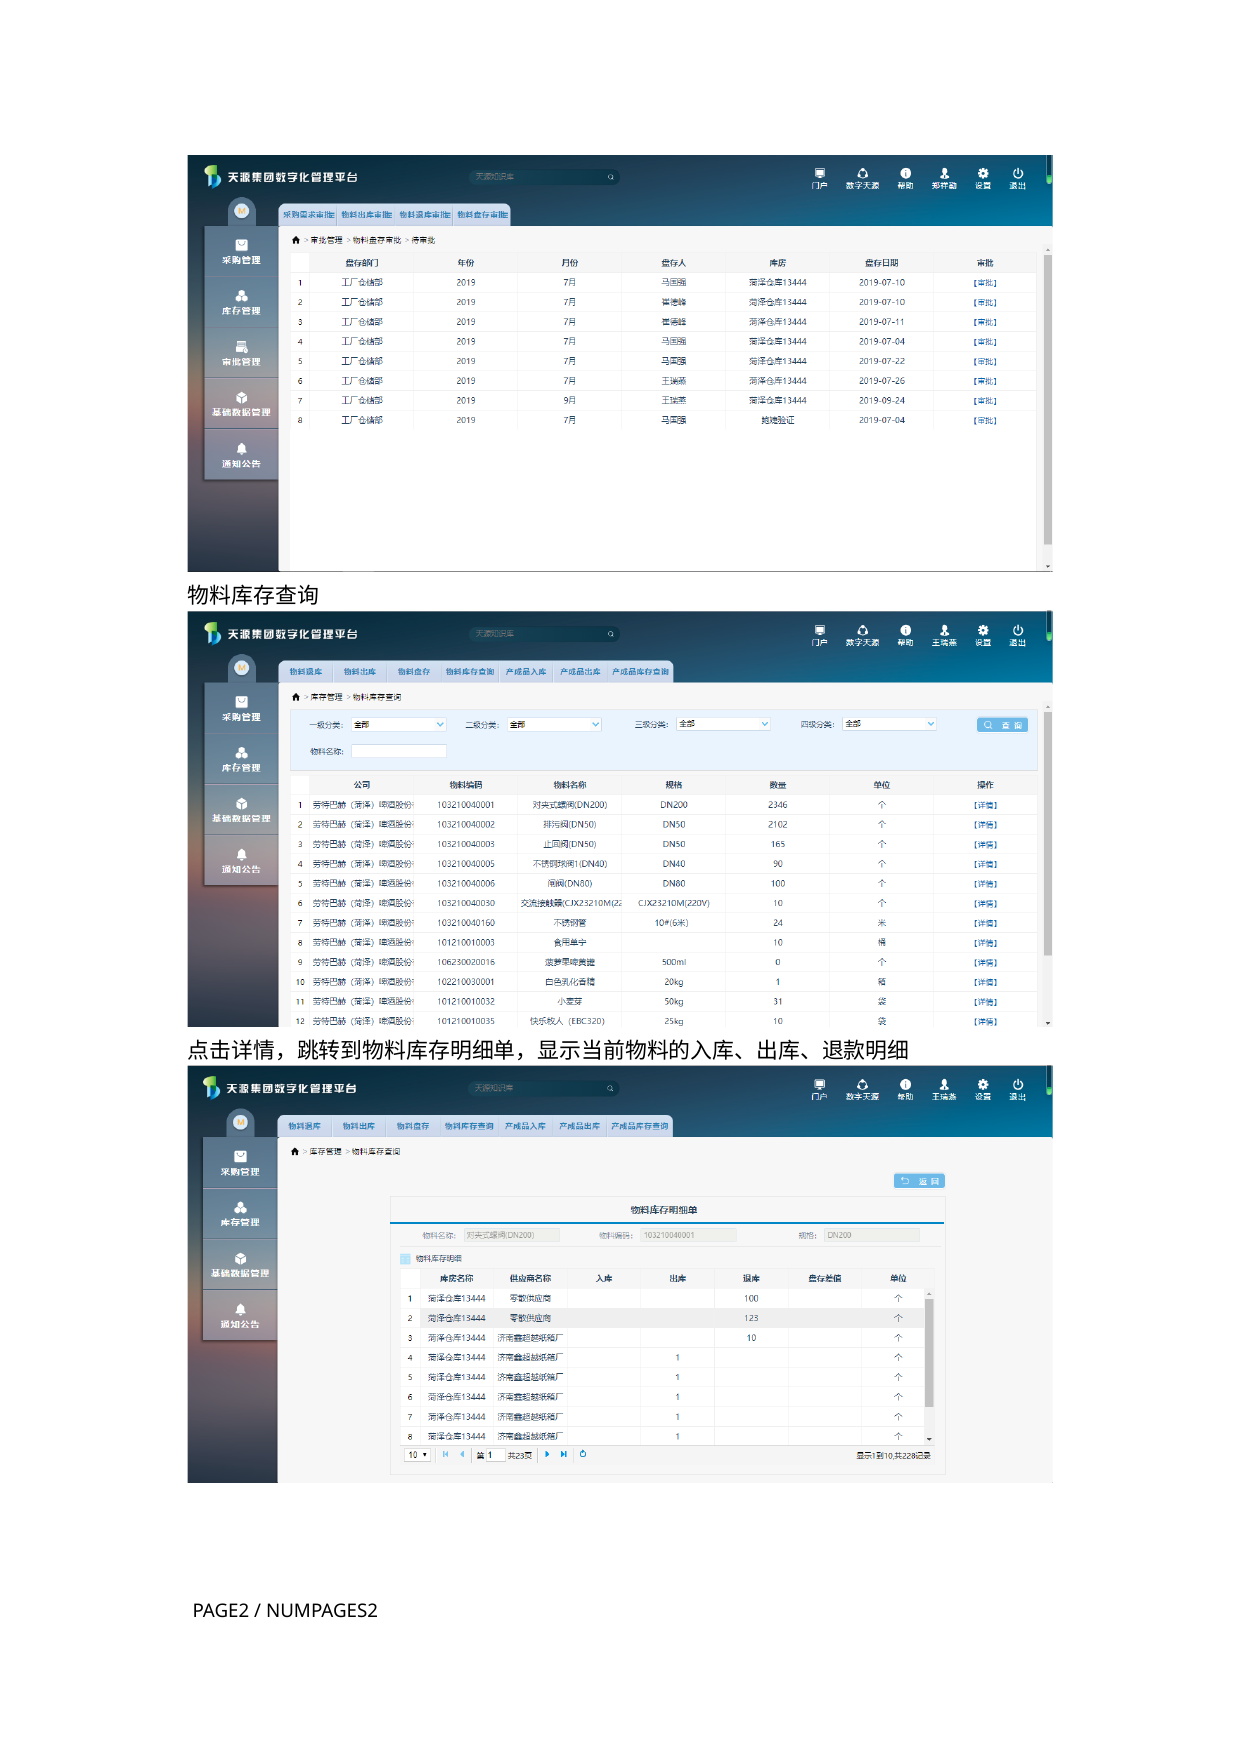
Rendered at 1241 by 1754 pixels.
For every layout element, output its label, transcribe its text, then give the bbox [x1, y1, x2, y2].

text 点击详情，跳转到物料库存明细单，显示当前物料的入库、出库、退款明细 [187, 1033, 1053, 1065]
picture [187, 610, 1053, 1027]
picture [187, 1065, 1053, 1483]
picture [187, 155, 1053, 572]
picture [1047, 155, 1053, 183]
text 物料库存查询 [187, 578, 1053, 610]
